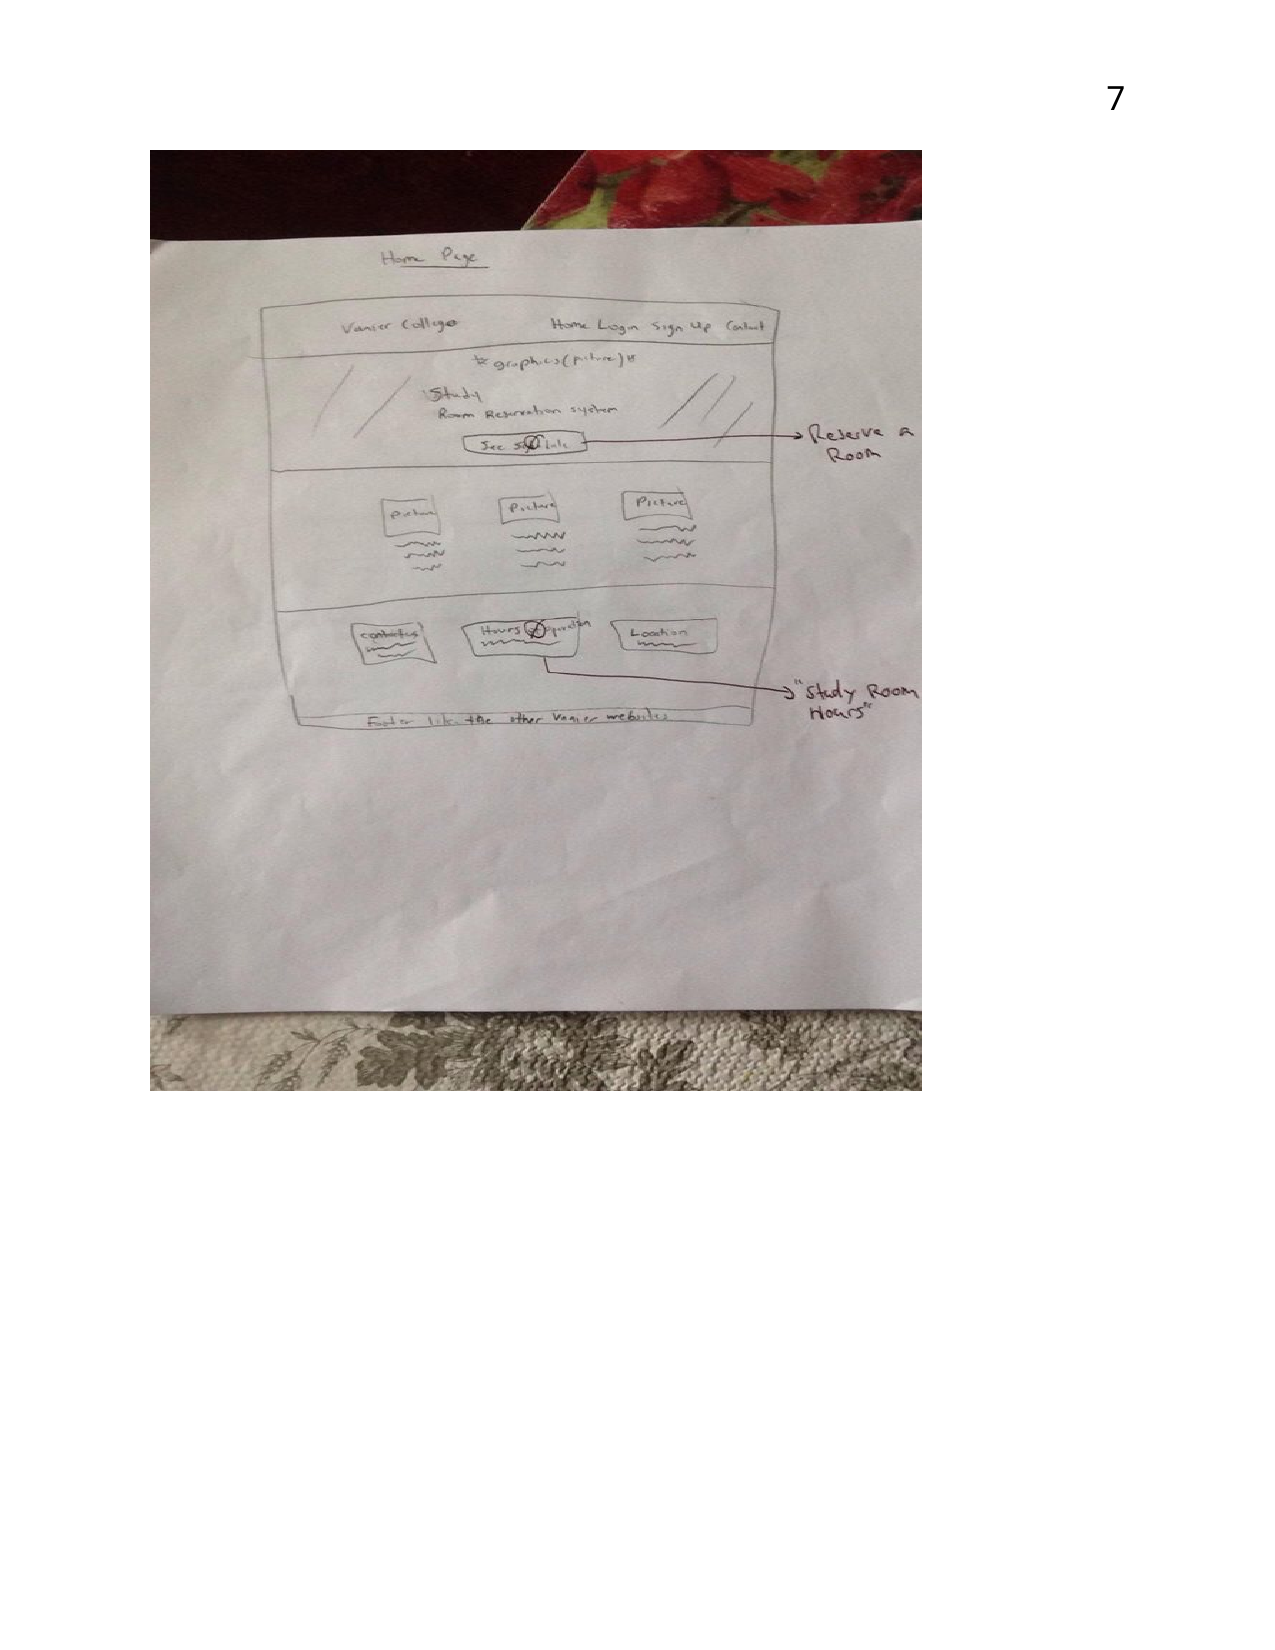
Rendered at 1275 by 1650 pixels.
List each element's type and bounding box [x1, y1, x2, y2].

picture [150, 150, 922, 1091]
